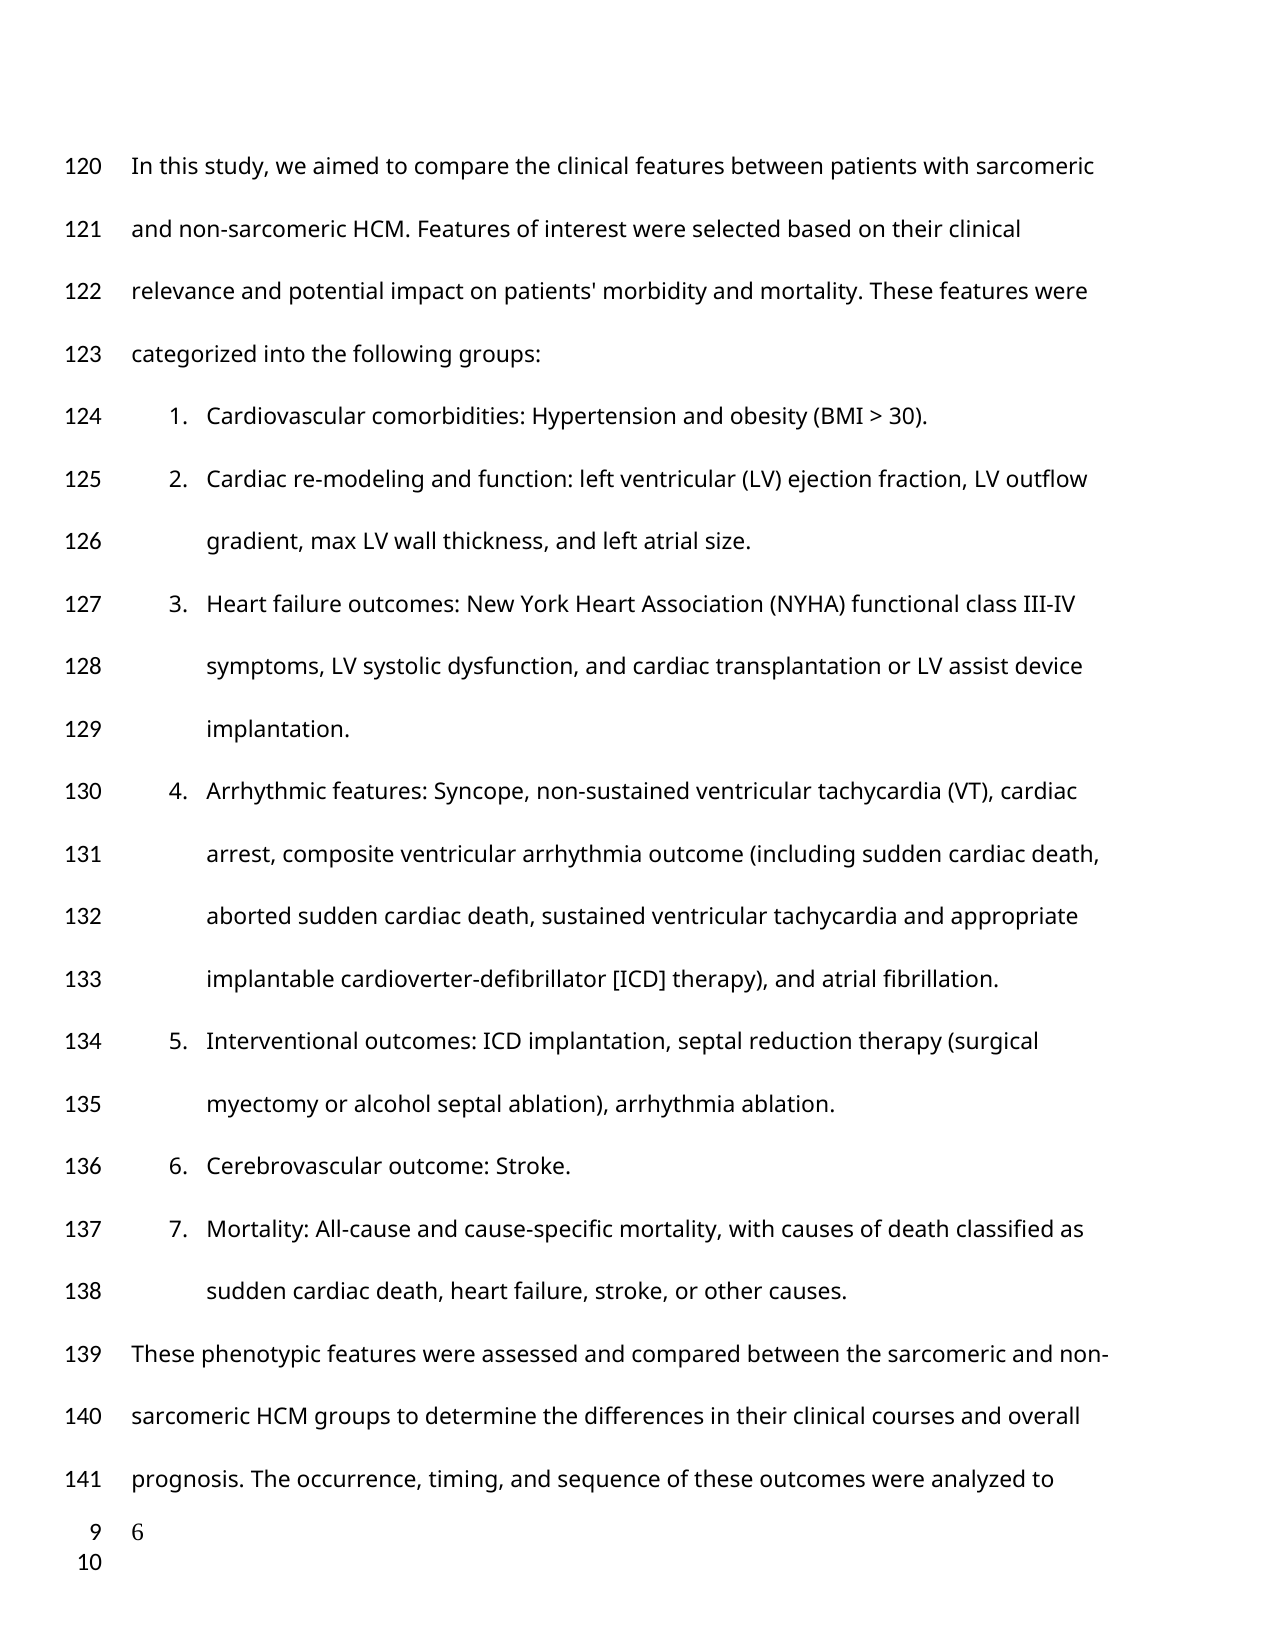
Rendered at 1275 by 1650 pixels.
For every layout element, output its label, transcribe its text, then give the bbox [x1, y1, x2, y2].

list Cardiovascular comorbidities: Hypertension and obesity (BMI > 30). [169, 400, 1125, 431]
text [131, 1337, 1125, 1494]
list Heart failure outcomes: New York Heart Association (NYHA) functional class III-IV symptoms, LV systolic dysfunction, and cardiac transplantation or LV assist device implantation. [169, 587, 1125, 744]
list Interventional outcomes: ICD implantation, septal reduction therapy (surgical myectomy or alcohol septal ablation), arrhythmia ablation. [169, 1025, 1125, 1119]
list Mortality: All-cause and cause-specific mortality, with causes of death classified as sudden cardiac death, heart failure, stroke, or other causes. [169, 1212, 1125, 1306]
list Cerebrovascular outcome: Stroke. [169, 1150, 1125, 1181]
list Arrhythmic features: Syncope, non-sustained ventricular tachycardia (VT), cardiac arrest, composite ventricular arrhythmia outcome (including sudden cardiac death, aborted sudden cardiac death, sustained ventricular tachycardia and appropriate implantable cardioverter-defibrillator [ICD] therapy), and atrial fibrillation. [169, 775, 1125, 994]
list Cardiac re-modeling and function: left ventricular (LV) ejection fraction, LV outflow gradient, max LV wall thickness, and left atrial size. [169, 462, 1125, 556]
text In this study, we aimed to compare the clinical features between patients with sarcomeric and non-sarcomeric HCM. Features of interest were selected based on their clinical relevance and potential impact on patients' morbidity and mortality. These features were categorized into the following groups: [131, 150, 1125, 369]
